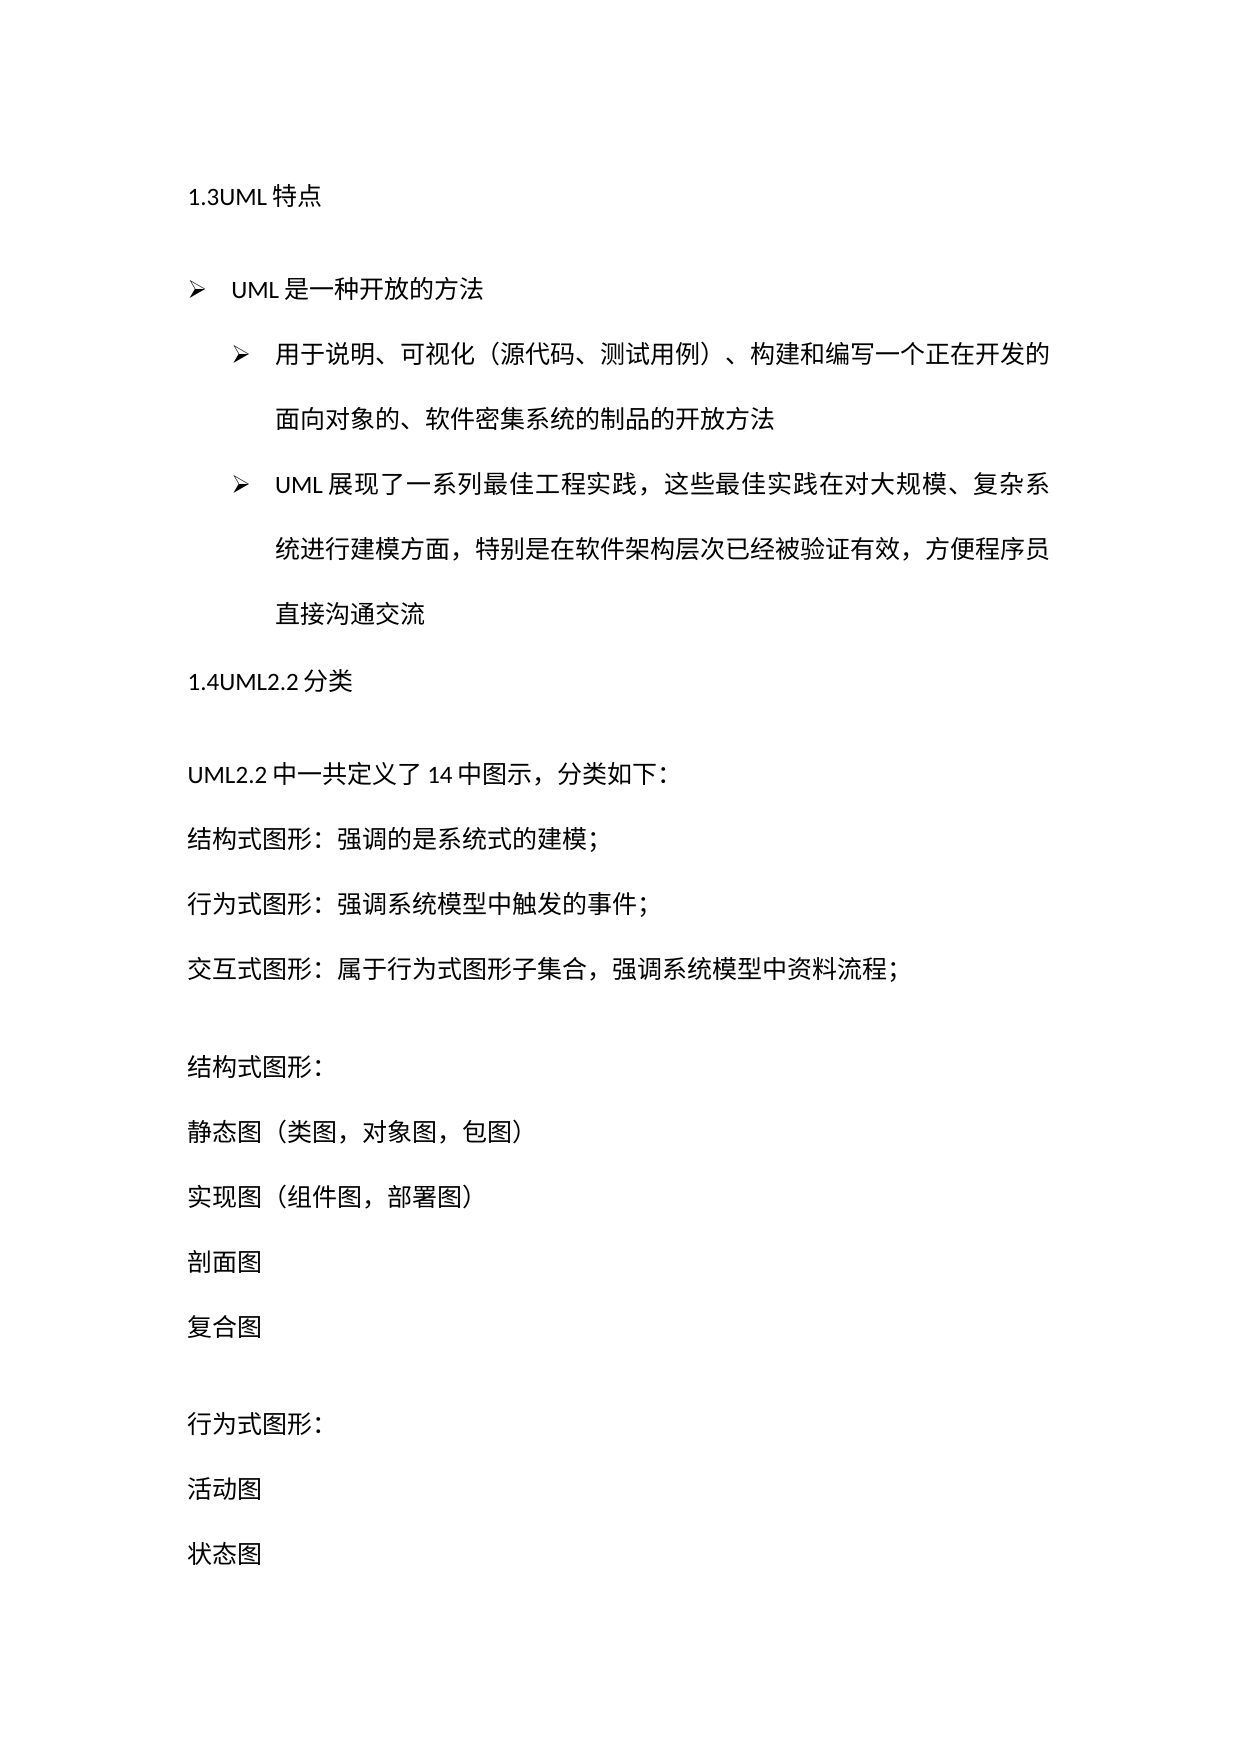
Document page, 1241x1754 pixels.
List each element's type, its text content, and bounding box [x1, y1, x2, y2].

text 静态图（类图，对象图，包图） [187, 1098, 1053, 1163]
text 行为式图形： [187, 1390, 1053, 1455]
subtitle 1.4UML2.2分类 [187, 647, 1053, 712]
text 交互式图形：属于行为式图形子集合，强调系统模型中资料流程； [187, 935, 1053, 1000]
list UML展现了一系列最佳工程实践，这些最佳实践在对大规模、复杂系统进行建模方面，特别是在软件架构层次已经被验证有效，方便程序员直接沟通交流 [231, 450, 1053, 645]
subtitle 1.3UML特点 [187, 162, 1053, 227]
text 行为式图形：强调系统模型中触发的事件； [187, 870, 1053, 935]
text 活动图 [187, 1455, 1053, 1520]
text 实现图（组件图，部署图） [187, 1163, 1053, 1228]
text 结构式图形： [187, 1033, 1053, 1098]
list 用于说明、可视化（源代码、测试用例）、构建和编写一个正在开发的面向对象的、软件密集系统的制品的开放方法 [231, 320, 1053, 450]
text 剖面图 [187, 1228, 1053, 1293]
list UML是一种开放的方法 [187, 255, 1053, 320]
text 状态图 [187, 1520, 1053, 1585]
text UML2.2中一共定义了14中图示，分类如下： [187, 740, 1053, 805]
text 结构式图形：强调的是系统式的建模； [187, 805, 1053, 870]
text 复合图 [187, 1293, 1053, 1358]
